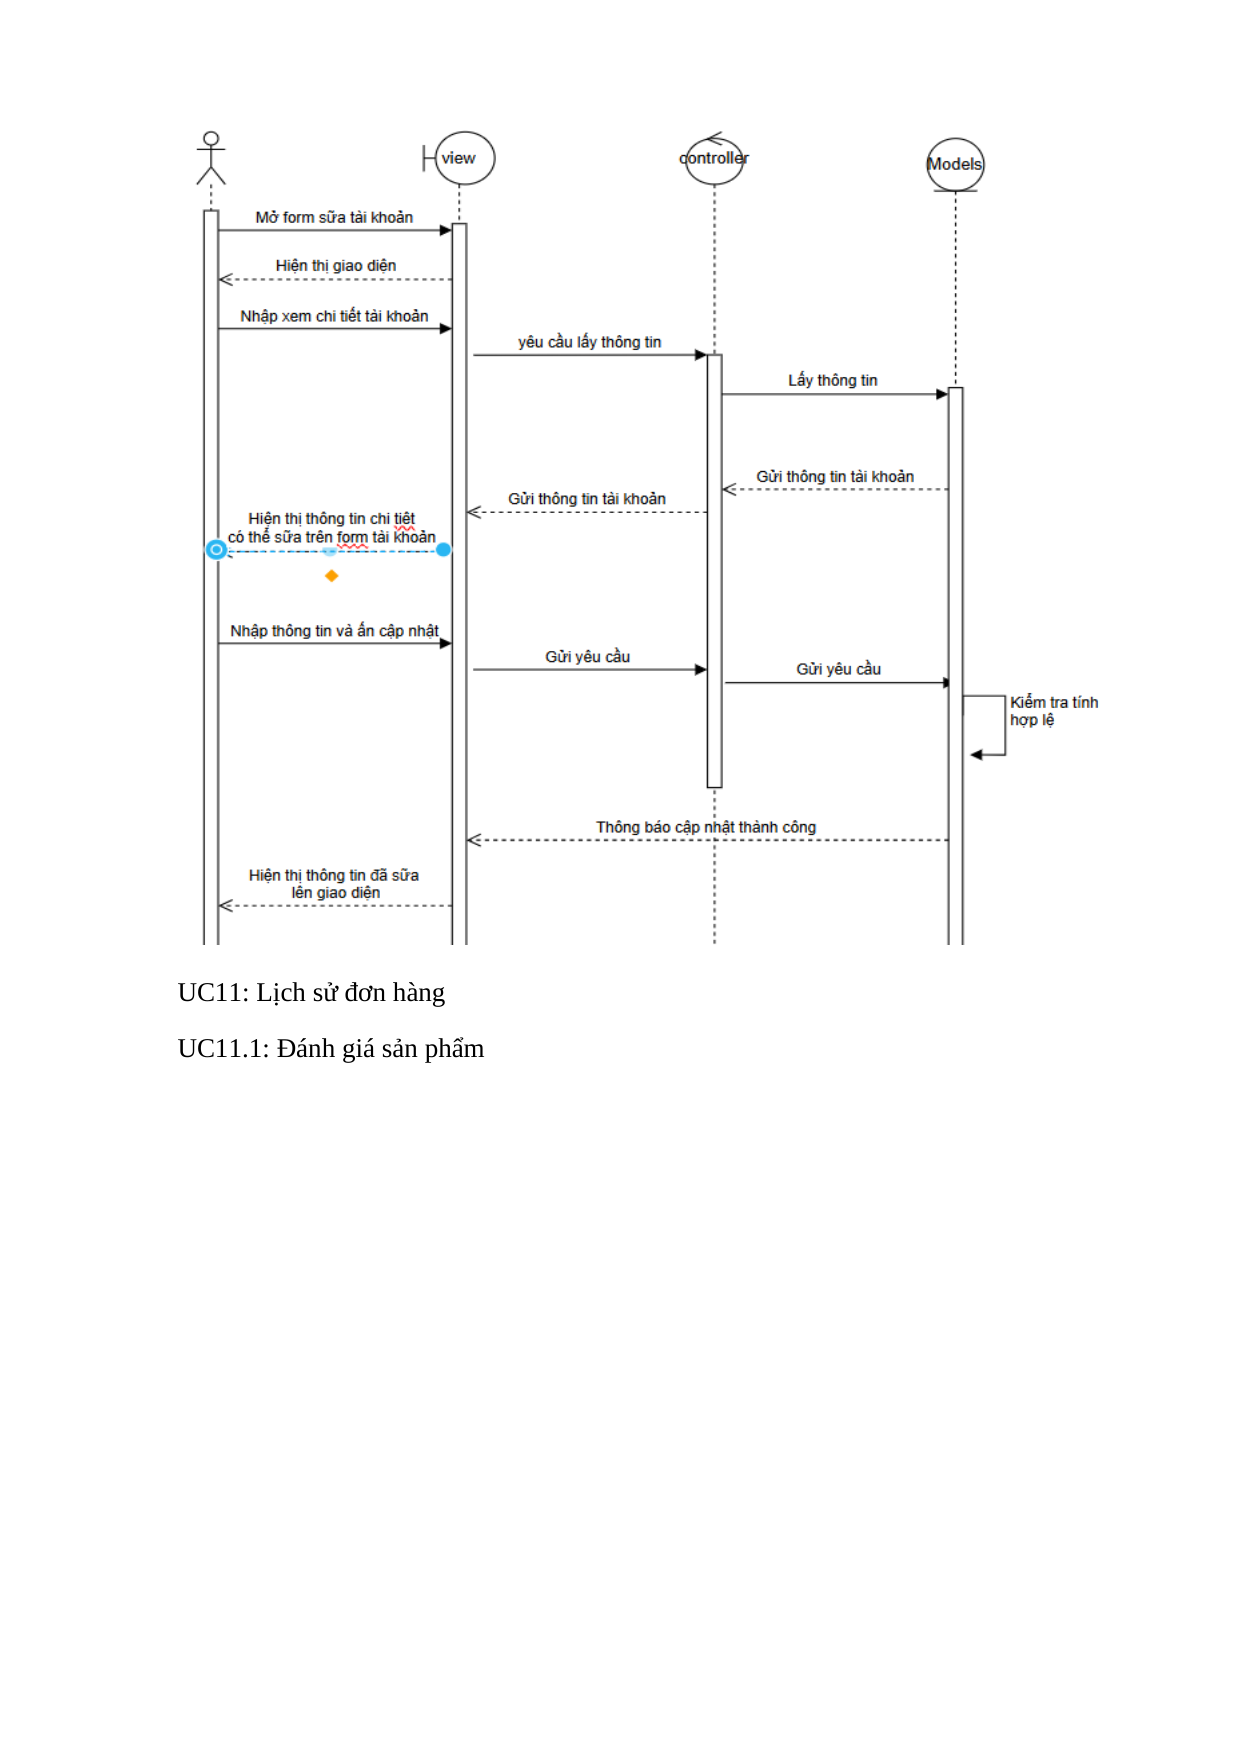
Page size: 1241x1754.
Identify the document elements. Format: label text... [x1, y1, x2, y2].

text UC11: Lịch sử đơn hàng [177, 976, 1122, 1007]
text UC11.1: Đánh giá sản phẩm [177, 1032, 1122, 1063]
picture [177, 118, 1118, 945]
